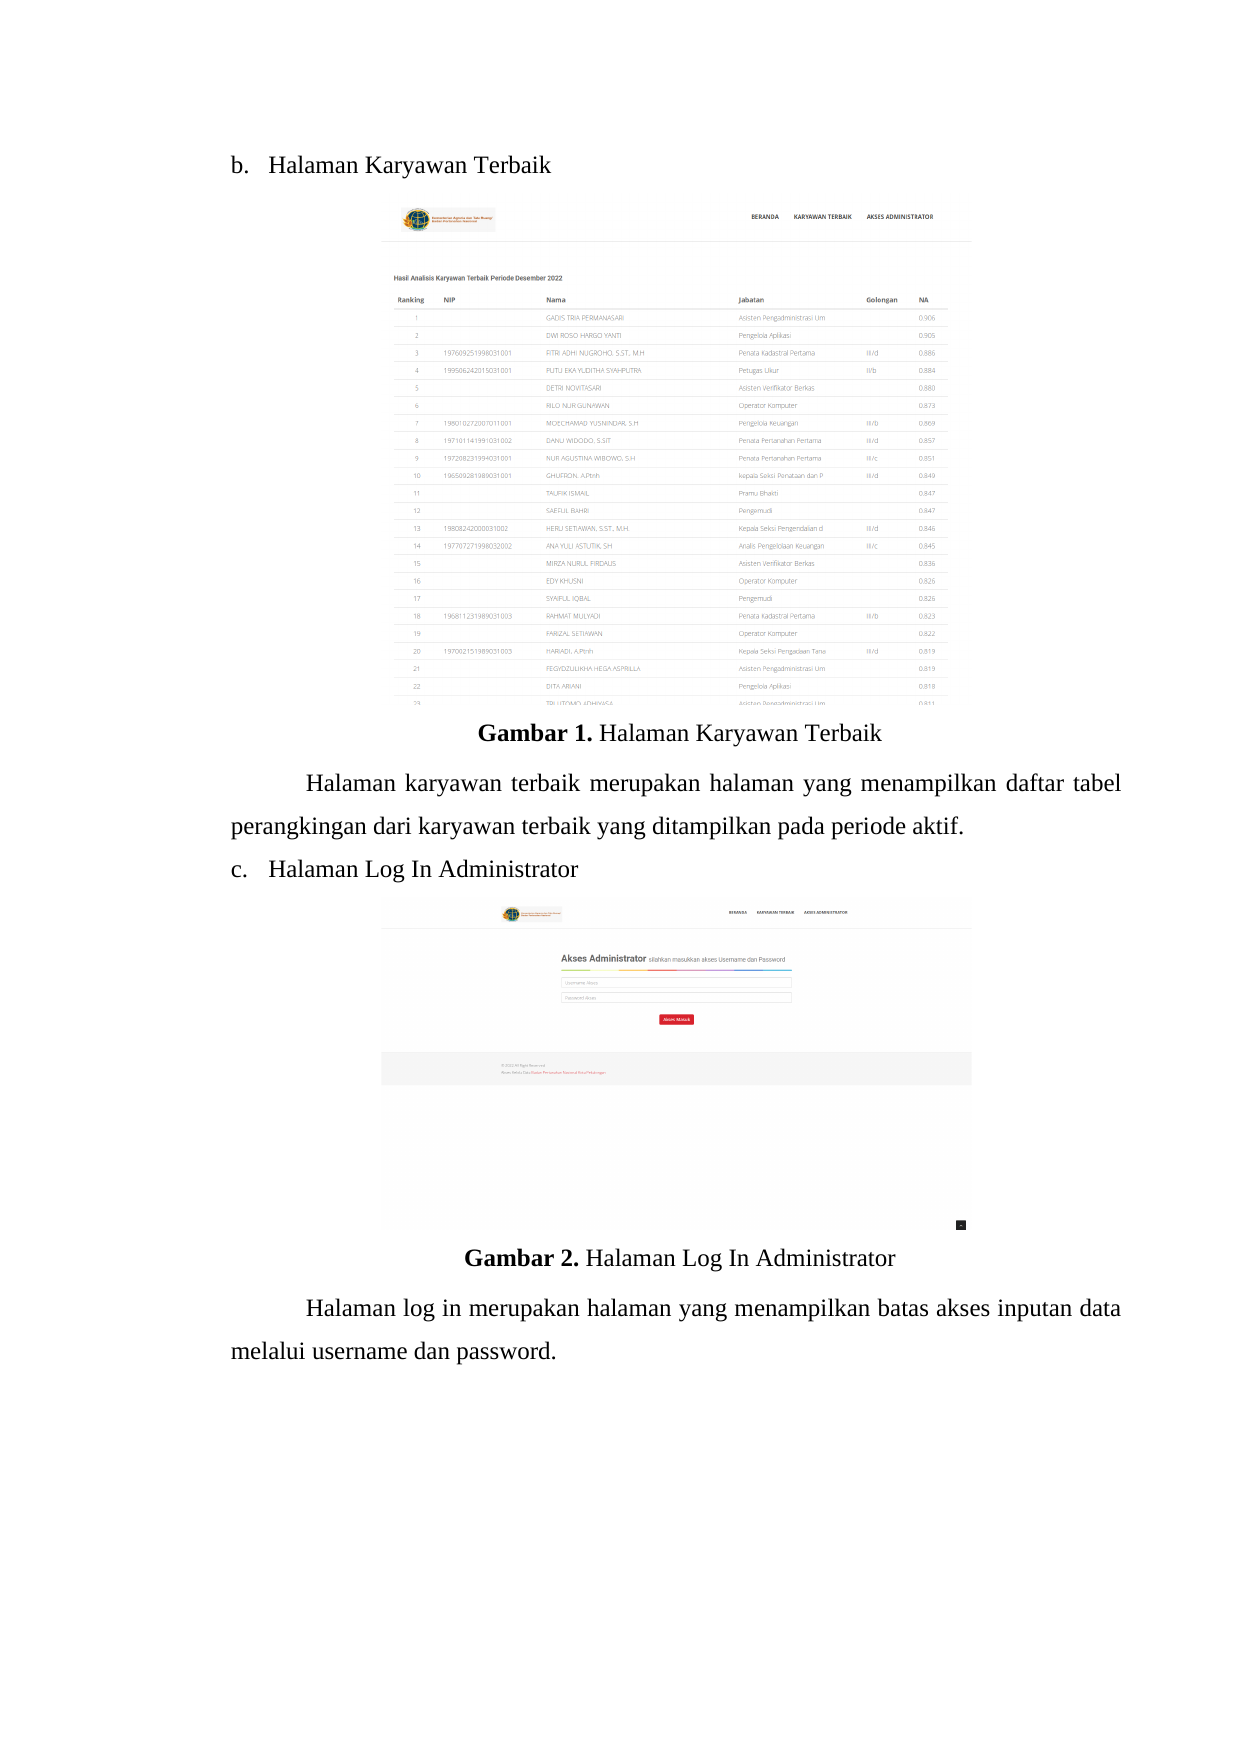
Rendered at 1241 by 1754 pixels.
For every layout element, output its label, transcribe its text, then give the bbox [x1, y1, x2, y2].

picture [381, 193, 972, 705]
list Halaman Karyawan Terbaik [231, 150, 1122, 179]
picture [381, 897, 972, 1230]
list Halaman log in merupakan halaman yang menampilkan batas akses inputan data melalui username dan password. [231, 1293, 1122, 1365]
list Halaman karyawan terbaik merupakan halaman yang menampilkan daftar tabel perangkingan dari karyawan terbaik yang ditampilkan pada periode aktif. [231, 768, 1122, 840]
list Halaman Log In Administrator [231, 854, 1122, 883]
